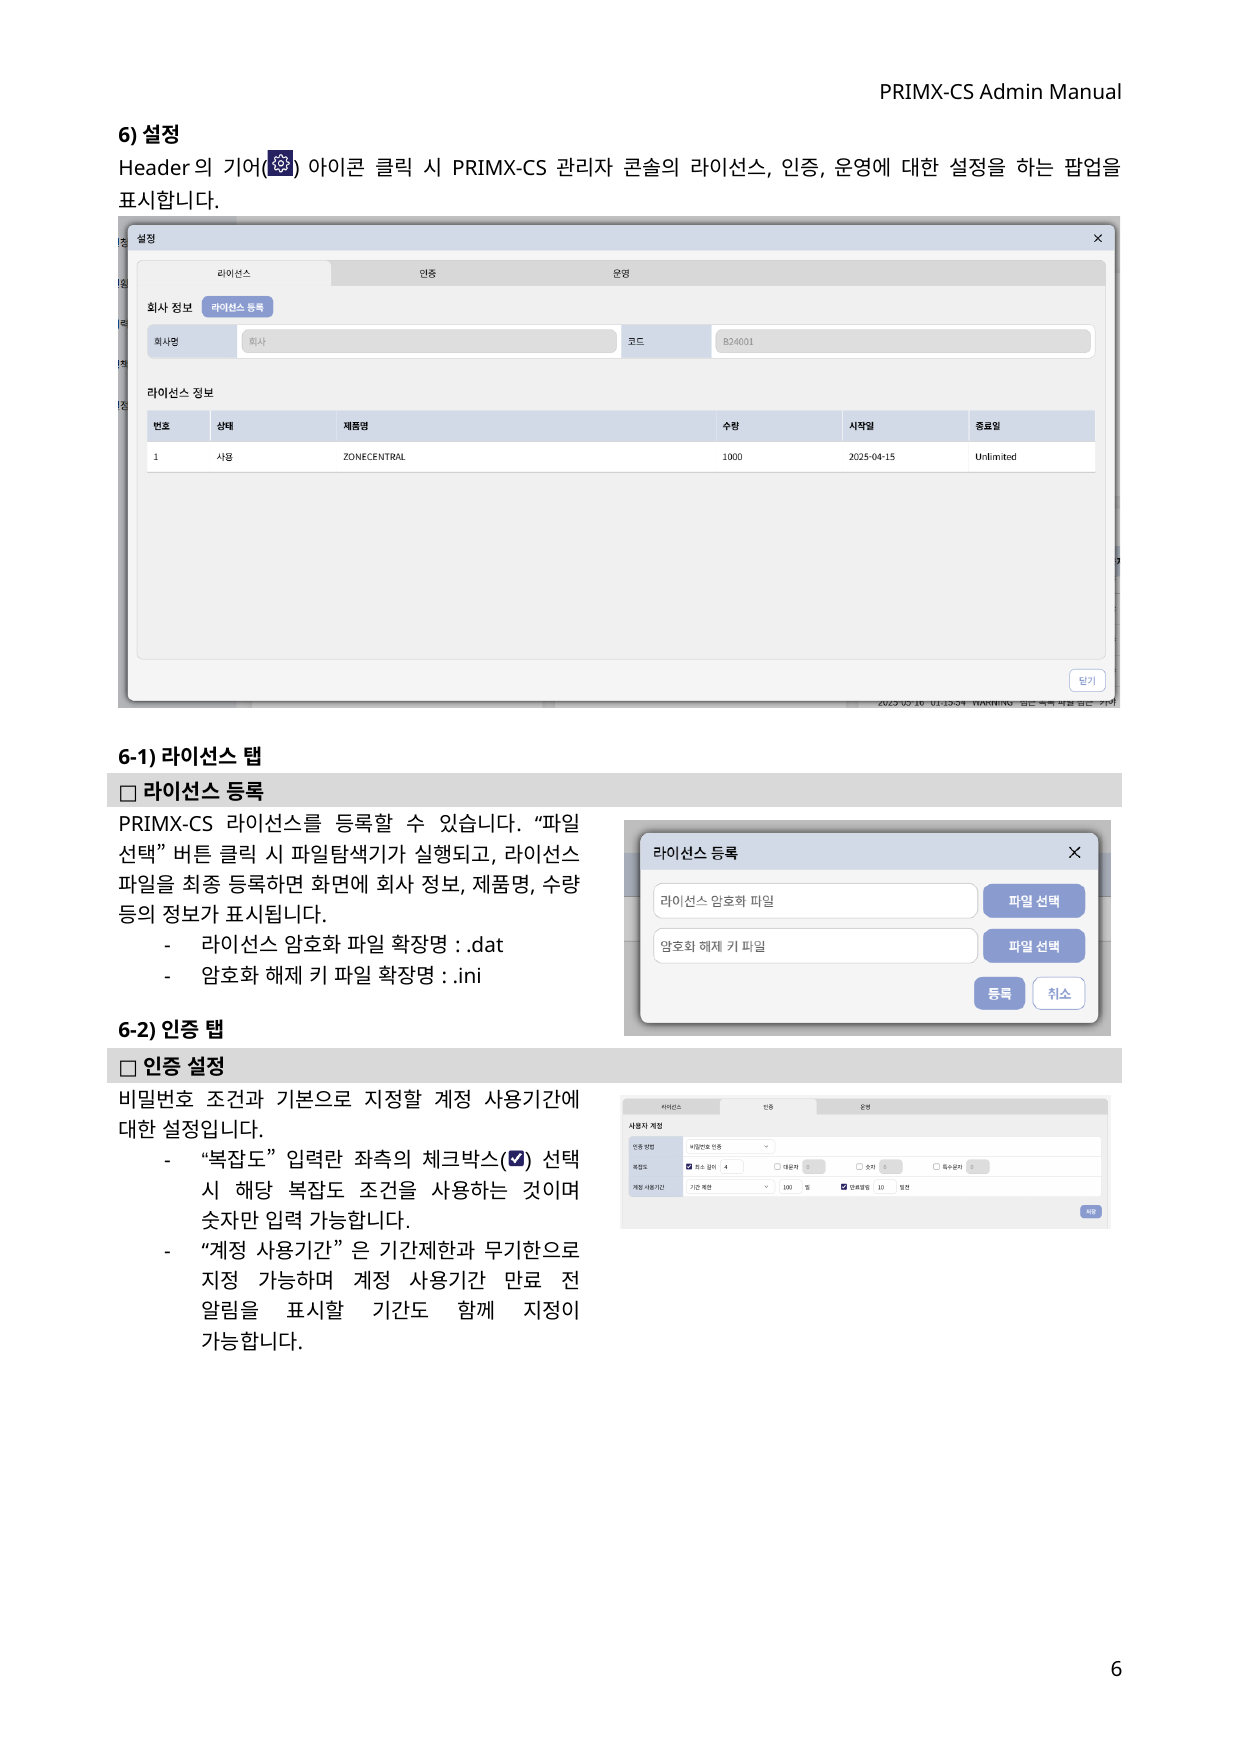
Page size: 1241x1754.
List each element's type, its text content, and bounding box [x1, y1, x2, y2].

table_cell [592, 1083, 1122, 1355]
table_cell 비밀번호 조건과 기본으로 지정할 계정 사용기간에 대한 설정입니다. “복잡도” 입력란 좌측의 체크박스() 선택 시 해당 복잡도 조건을 사용하는 것이며 숫자만 입력 가능합니다. “계정 사용기간” 은 기간제한과 무기한으로 지정 가능하며 계정 사용기간 만료 전 알림을 표시할 기간도 함께 지정이 가능합니다. [107, 1083, 592, 1355]
picture [118, 216, 1121, 708]
text 6) 설정 [118, 118, 1122, 148]
picture [624, 820, 1111, 1036]
picture [506, 1148, 525, 1168]
table_cell □ 인증 설정 [107, 1048, 1122, 1083]
picture [620, 1095, 1111, 1229]
table_header □ 라이선스 등록 [107, 773, 1122, 807]
table_cell PRIMX-CS 라이선스를 등록할 수 있습니다. “파일 선택” 버튼 클릭 시 파일탐색기가 실행되고, 라이선스 파일을 최종 등록하면 화면에 회사 정보, 제품명, 수량 등의 정보가 표시됩니다. 라이선스 암호화 파일 확장명 : .dat 암호화 해제 키 파일 확장명 : .ini 6-2) 인증 탭 [107, 808, 592, 1048]
text Header의 기어() 아이콘 클릭 시 PRIMX-CS 관리자 콘솔의 라이선스, 인증, 운영에 대한 설정을 하는 팝업을 표시합니다. [118, 151, 1122, 214]
table_cell [592, 808, 1122, 1048]
text 6-1) 라이선스 탭 [118, 740, 1122, 770]
picture [267, 150, 293, 176]
